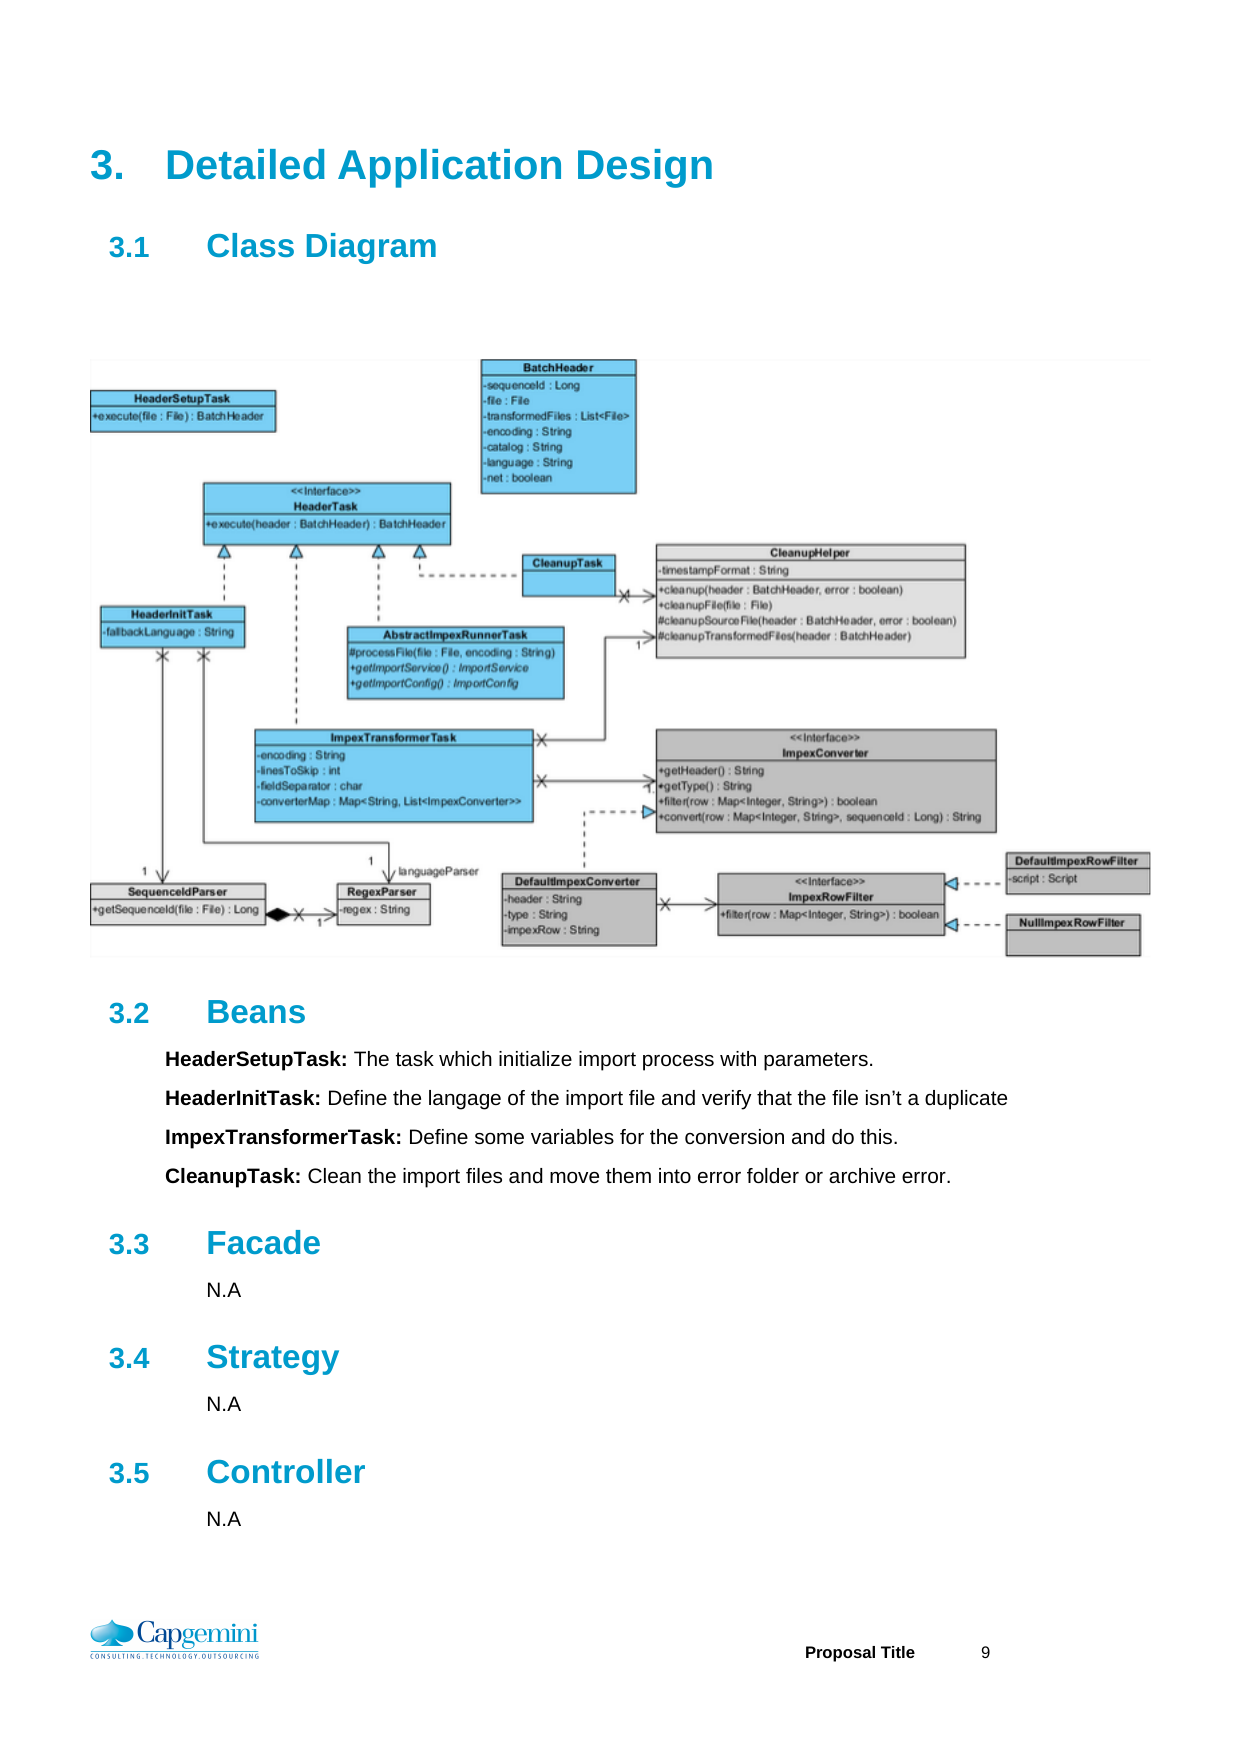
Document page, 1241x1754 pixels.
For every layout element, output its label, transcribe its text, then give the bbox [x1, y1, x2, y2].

text HeaderInitTask: Define the langage of the import file and verify that the file isn’t a duplicate [90, 1086, 1150, 1110]
picture [90, 358, 1151, 959]
text N.A [131, 1392, 1150, 1416]
subtitle Class Diagram [109, 226, 1150, 264]
text N.A [131, 1278, 1150, 1302]
subtitle Facade [109, 1223, 1150, 1262]
text HeaderSetupTask: The task which initialize import process with parameters. [90, 1047, 1150, 1071]
subtitle Beans [109, 992, 1150, 1031]
text N.A [131, 1507, 1150, 1531]
text ImpexTransformerTask: Define some variables for the conversion and do this. [90, 1125, 1150, 1149]
subtitle Controller [109, 1452, 1150, 1490]
subtitle Detailed Application Design [90, 140, 1150, 188]
subtitle Strategy [109, 1338, 1150, 1376]
picture [90, 1619, 259, 1659]
text CleanupTask: Clean the import files and move them into error folder or archive error. [90, 1163, 1150, 1187]
